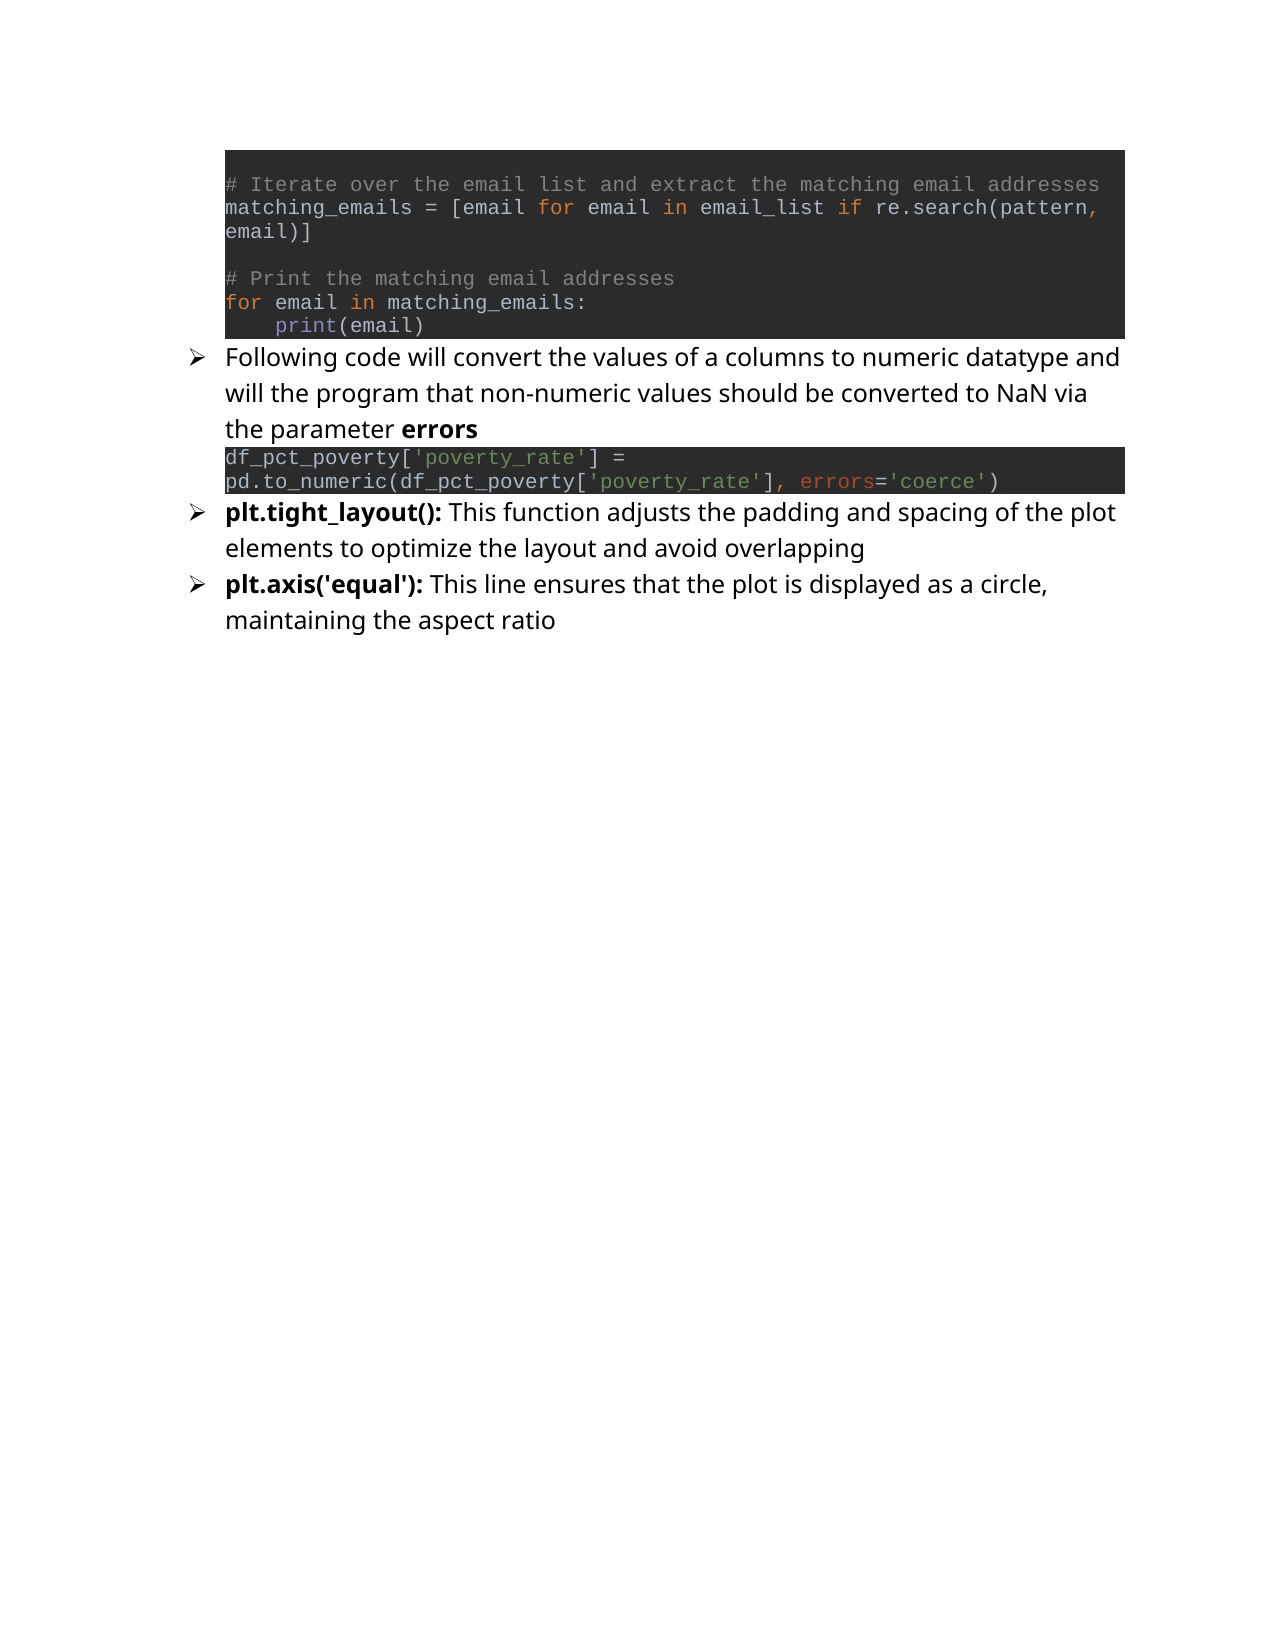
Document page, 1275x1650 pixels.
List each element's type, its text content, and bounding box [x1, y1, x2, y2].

list df_pct_poverty['poverty_rate'] = pd.to_numeric(df_pct_poverty['poverty_rate'], errors='coerce') [225, 447, 1125, 494]
list plt.tight_layout(): This function adjusts the padding and spacing of the plot elements to optimize the layout and avoid overlapping [187, 494, 1125, 565]
list plt.axis('equal'): This line ensures that the plot is displayed as a circle, maintaining the aspect ratio [187, 567, 1125, 637]
list Following code will convert the values of a columns to numeric datatype and will the program that non-numeric values should be converted to NaN via the parameter errors [187, 339, 1125, 445]
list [225, 150, 1125, 339]
